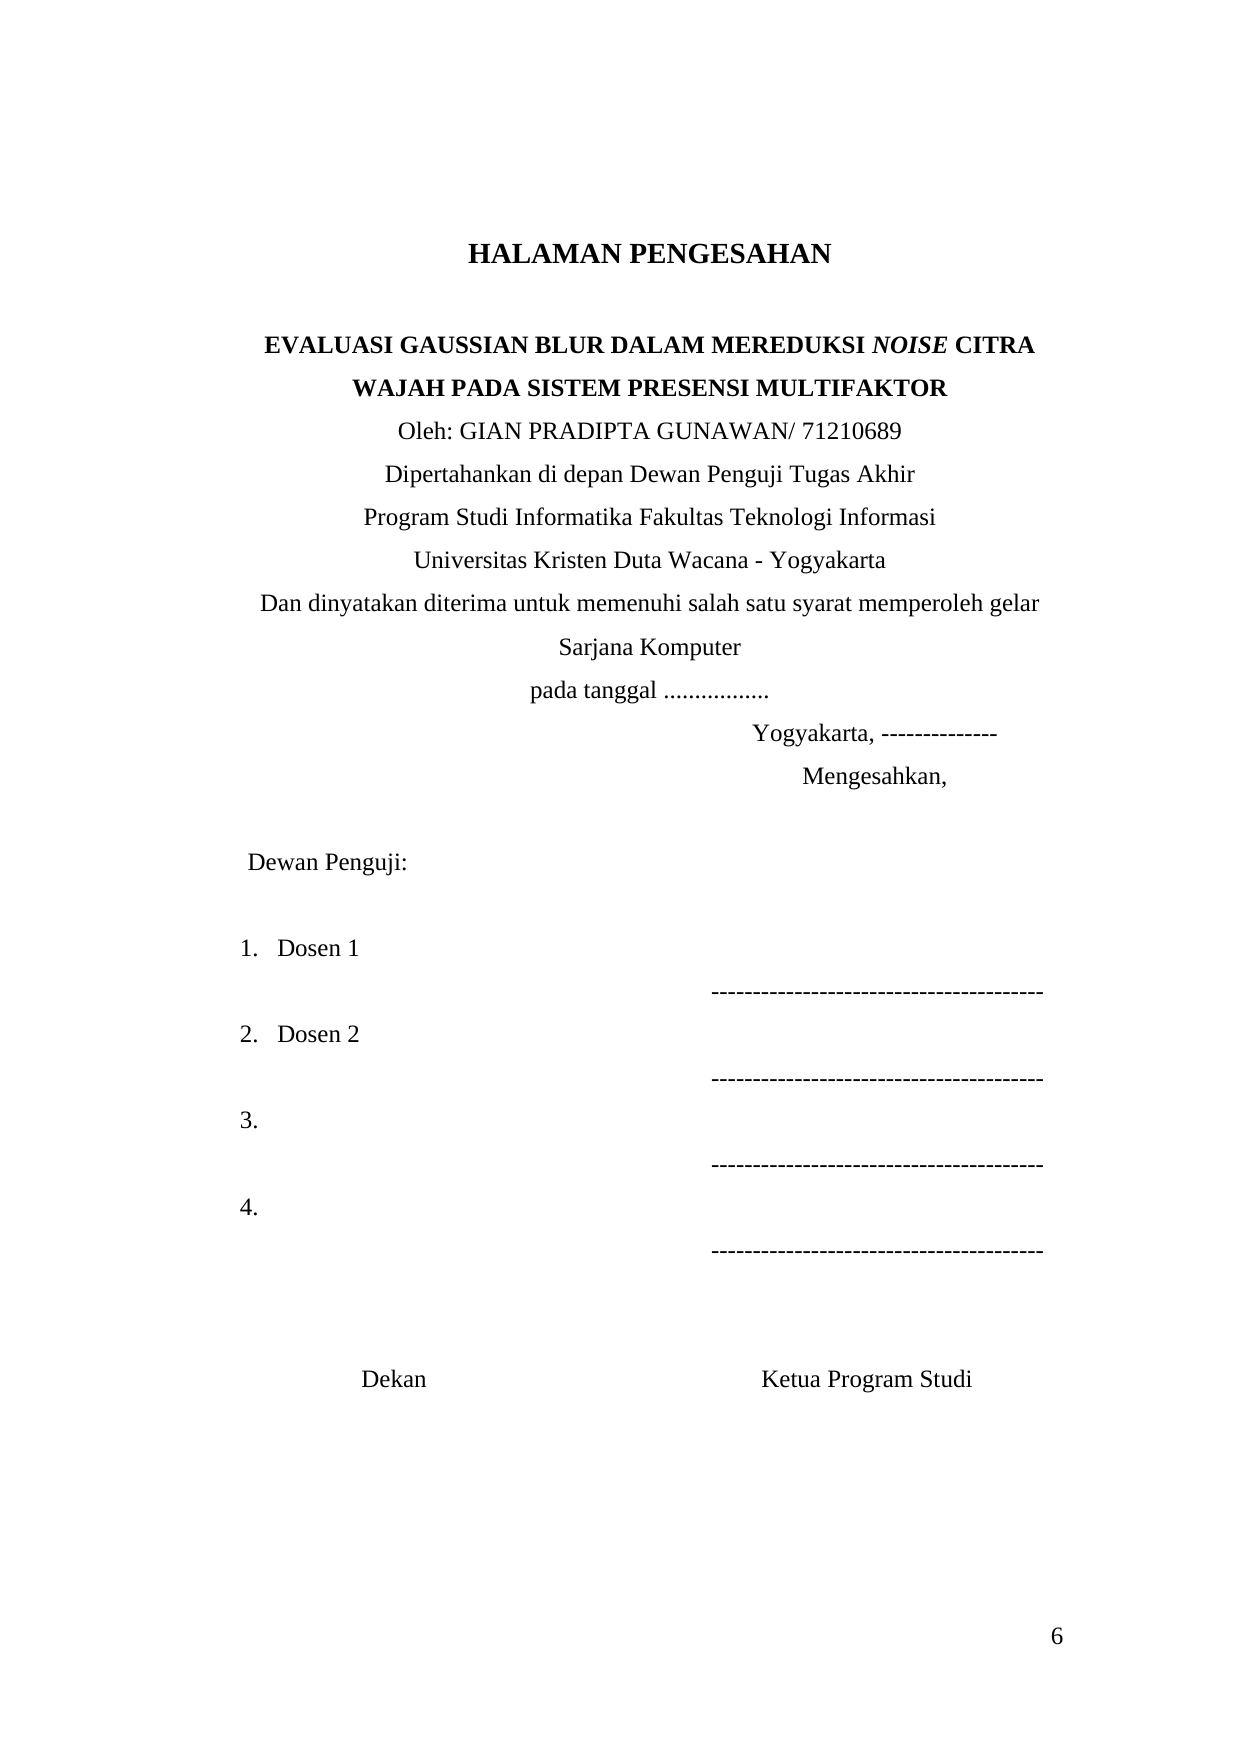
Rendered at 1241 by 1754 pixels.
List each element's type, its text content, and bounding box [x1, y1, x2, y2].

text Dipertahankan di depan Dewan Penguji Tugas Akhir [236, 459, 1063, 488]
text Mengesahkan, [611, 761, 1063, 790]
table_cell Dosen 2 [236, 1020, 699, 1106]
text Sarjana Komputer [236, 632, 1063, 660]
table_cell ---------------------------------------- [700, 933, 1063, 1019]
text pada tanggal ................. [236, 675, 1063, 703]
text Program Studi Informatika Fakultas Teknologi Informasi [236, 502, 1063, 531]
text Dan dinyatakan diterima untuk memenuhi salah satu syarat memperoleh gelar [236, 588, 1063, 617]
table_cell ---------------------------------------- [700, 1192, 1063, 1278]
subtitle HALAMAN PENGESAHAN [236, 236, 1063, 270]
table_cell [236, 1106, 699, 1192]
table_header Dewan Penguji: [236, 847, 1063, 933]
table_cell Dosen 1 [236, 933, 699, 1019]
table_cell ---------------------------------------- [700, 1020, 1063, 1106]
text Yogyakarta, -------------- [236, 718, 1063, 747]
text Oleh: GIAN PRADIPTA GUNAWAN/ 71210689 [236, 416, 1063, 445]
text Universitas Kristen Duta Wacana - Yogyakarta [236, 545, 1063, 574]
text Dekan Ketua Program Studi [311, 1364, 1063, 1393]
table_cell ---------------------------------------- [700, 1106, 1063, 1192]
table_cell [236, 1192, 699, 1278]
text EVALUASI GAUSSIAN BLUR DALAM MEREDUKSI NOISE CITRA WAJAH PADA SISTEM PRESENSI MULTIFAKTOR [236, 330, 1063, 402]
